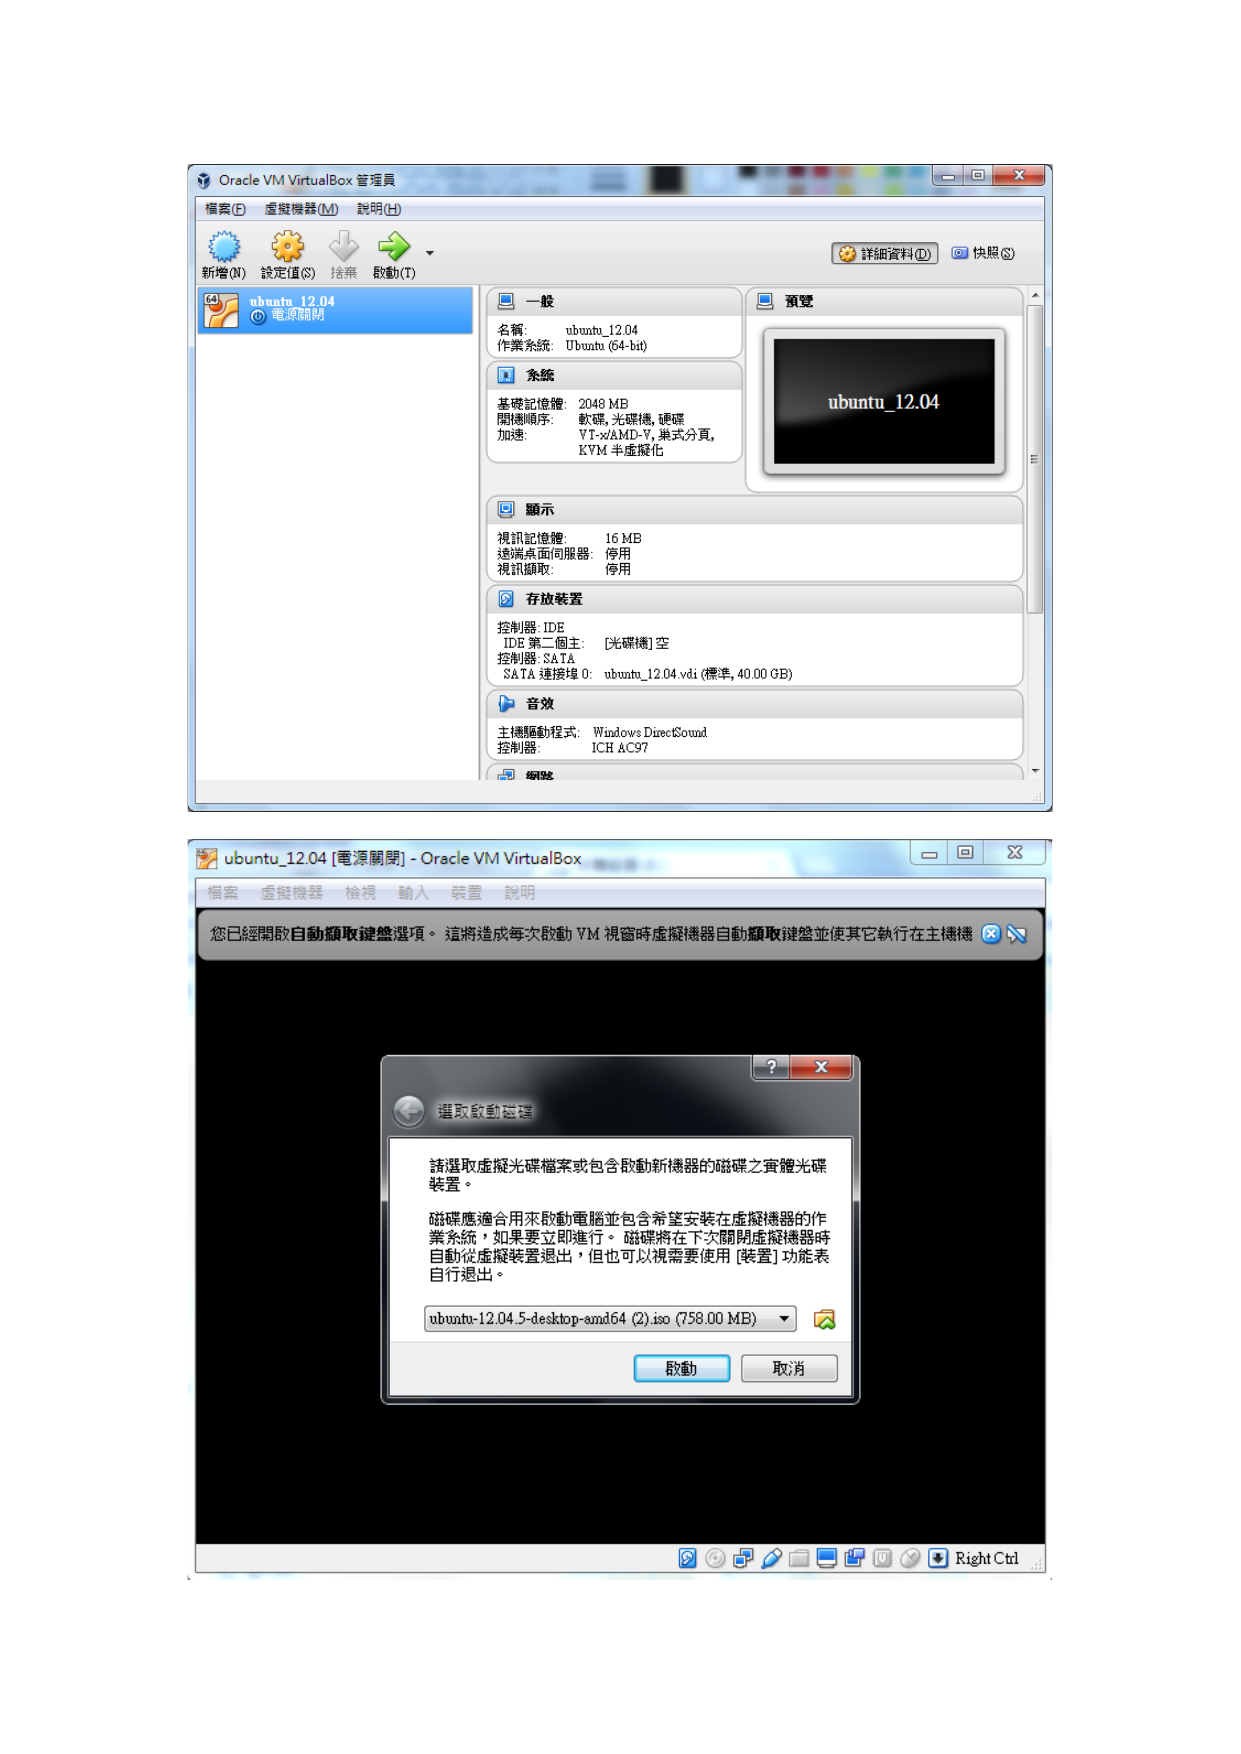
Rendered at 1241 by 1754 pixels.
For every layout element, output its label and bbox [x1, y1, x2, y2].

picture [187, 839, 1053, 1580]
picture [187, 164, 1053, 812]
